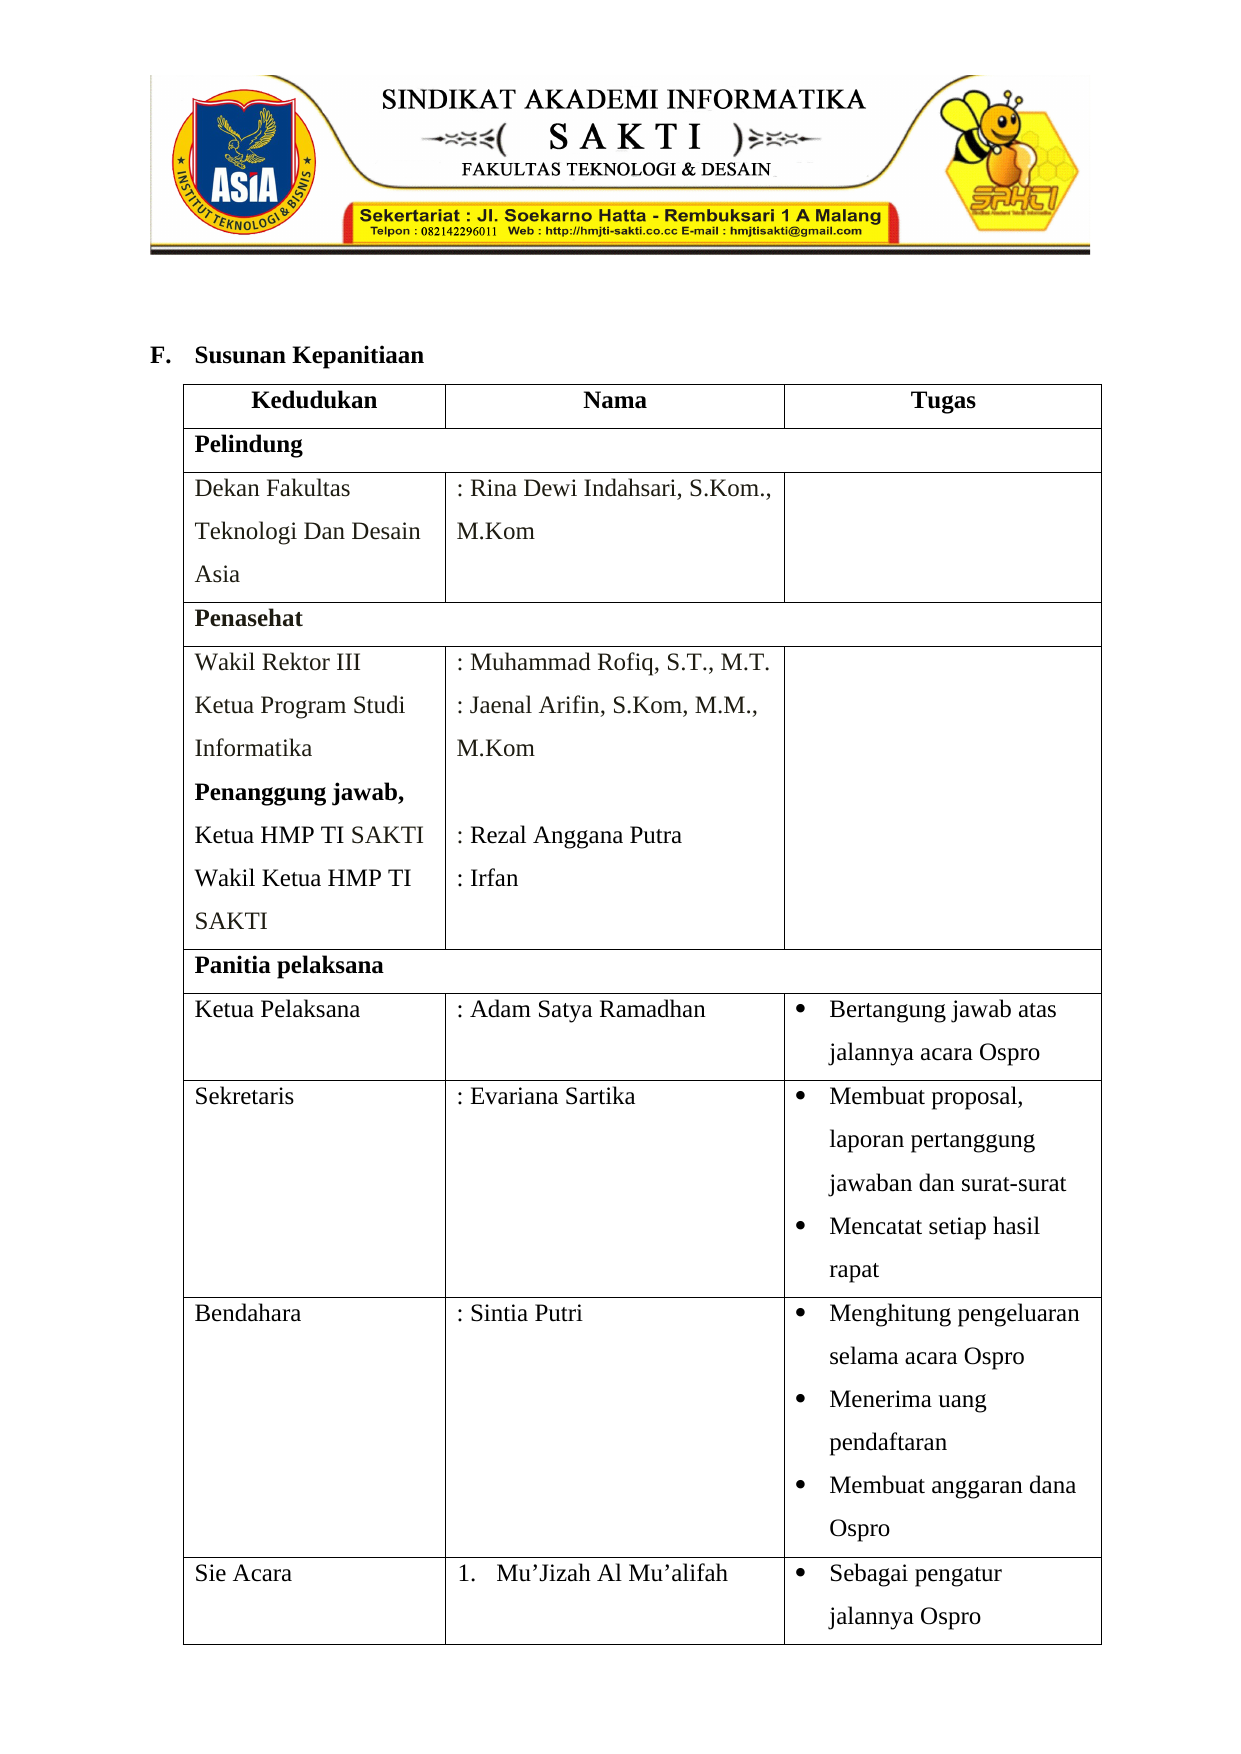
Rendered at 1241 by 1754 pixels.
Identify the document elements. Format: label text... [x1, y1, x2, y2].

table_cell Dekan Fakultas Teknologi Dan Desain Asia [184, 473, 445, 602]
picture [150, 75, 1091, 255]
table_cell Sebagai pengatur jalannya Ospro Membuat rundown kegiatan Ospro [785, 1558, 1101, 1644]
table_cell Penasehat [184, 603, 1101, 646]
table_cell Panitia pelaksana [184, 950, 1101, 993]
table_cell Wakil Rektor III Ketua Program Studi Informatika Penanggung jawab, Ketua HMP TI SAKTI Wakil Ketua HMP TI SAKTI [184, 647, 445, 949]
list Susunan Kepanitiaan [150, 341, 1090, 369]
table_cell Sie Acara [184, 1558, 445, 1644]
table_cell [785, 473, 1101, 602]
table_cell Ketua Pelaksana [184, 994, 445, 1080]
table_cell Pelindung [184, 429, 1101, 472]
table_cell Membuat proposal, laporan pertanggung jawaban dan surat-surat Mencatat setiap hasil rapat [785, 1081, 1101, 1297]
table_cell Mu’Jizah Al Mu’alifah Fersita Yuni. A Juniargo Ponco [446, 1558, 784, 1644]
table_cell Bertangung jawab atas jalannya acara Ospro [785, 994, 1101, 1080]
table_header Kedudukan [184, 385, 445, 428]
table_cell Sekretaris [184, 1081, 445, 1297]
table_cell : Adam Satya Ramadhan [446, 994, 784, 1080]
table_cell : Rina Dewi Indahsari, S.Kom., M.Kom [446, 473, 784, 602]
table_header Nama [446, 385, 784, 428]
table_cell Menghitung pengeluaran selama acara Ospro Menerima uang pendaftaran Membuat anggaran dana Ospro [785, 1298, 1101, 1557]
table_cell : Sintia Putri [446, 1298, 784, 1557]
table_cell Bendahara [184, 1298, 445, 1557]
table_cell : Muhammad Rofiq, S.T., M.T. : Jaenal Arifin, S.Kom, M.M., M.Kom : Rezal Anggana Putra : Irfan [446, 647, 784, 949]
table_cell : Evariana Sartika [446, 1081, 784, 1297]
table_cell [785, 647, 1101, 949]
table_header Tugas [785, 385, 1101, 428]
